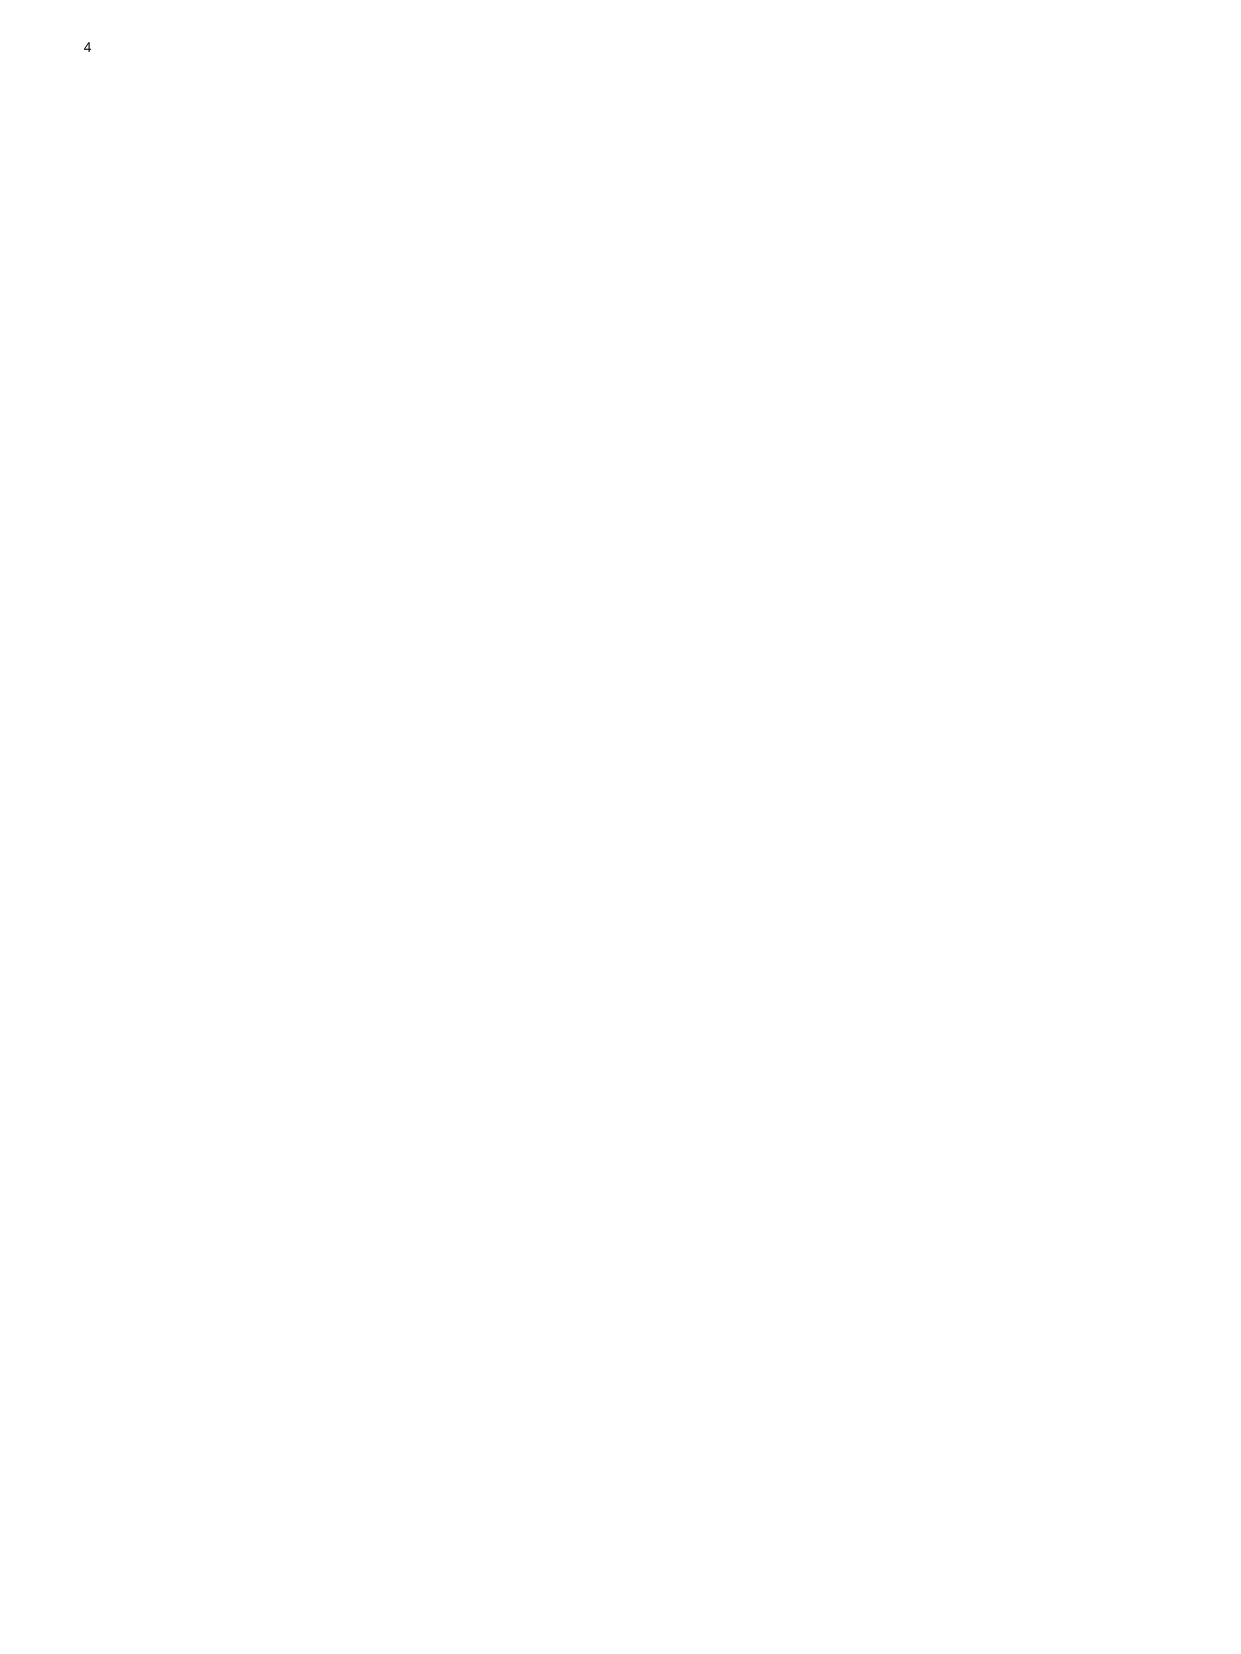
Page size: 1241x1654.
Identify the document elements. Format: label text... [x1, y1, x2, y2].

text 4 [84, 35, 1169, 57]
